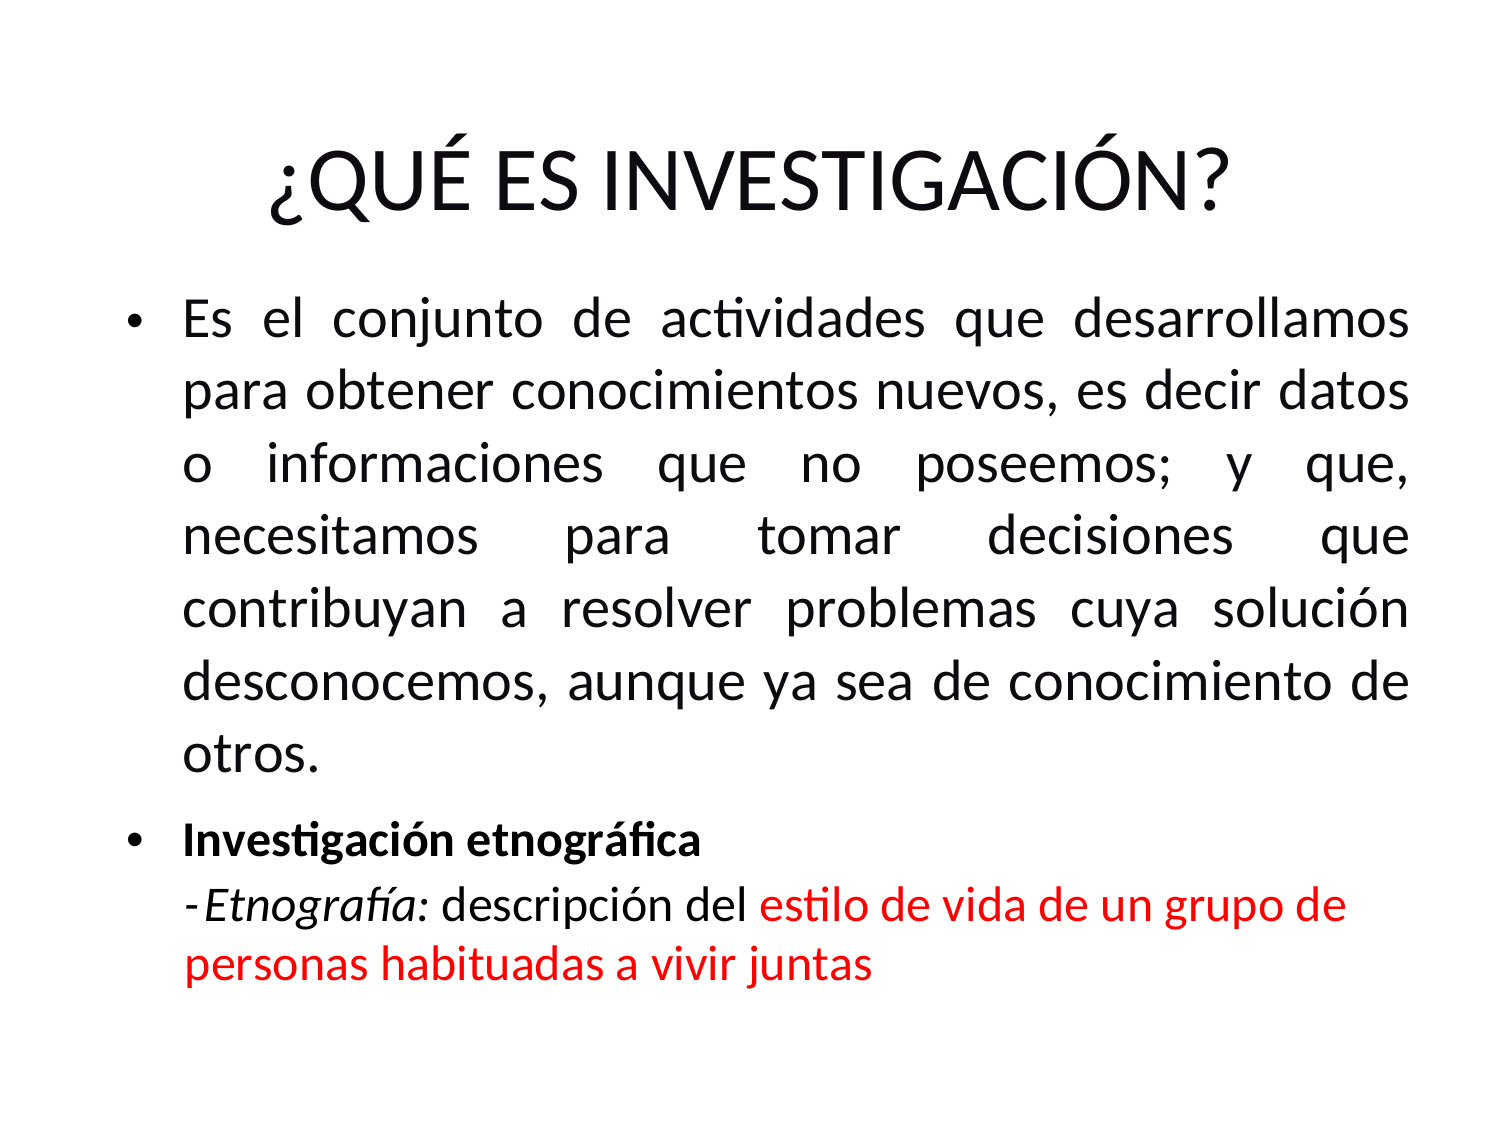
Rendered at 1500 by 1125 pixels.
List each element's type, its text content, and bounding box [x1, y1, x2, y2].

list Investigación etnográfica [126, 808, 1411, 869]
text ¿QUÉ ES INVESTIGACIÓN? [63, 122, 1437, 234]
list Etnografía: descripción del estilo de vida de un grupo de personas habituadas a vivir juntas [183, 873, 1357, 993]
list Es el conjunto de actividades que desarrollamos para obtener conocimientos nuevos, es decir datos o informaciones que no poseemos; y que, necesitamos para tomar decisiones que contribuyan a resolver problemas cuya solución desconocemos, aunque ya sea de conocimiento de otros. [126, 280, 1411, 787]
